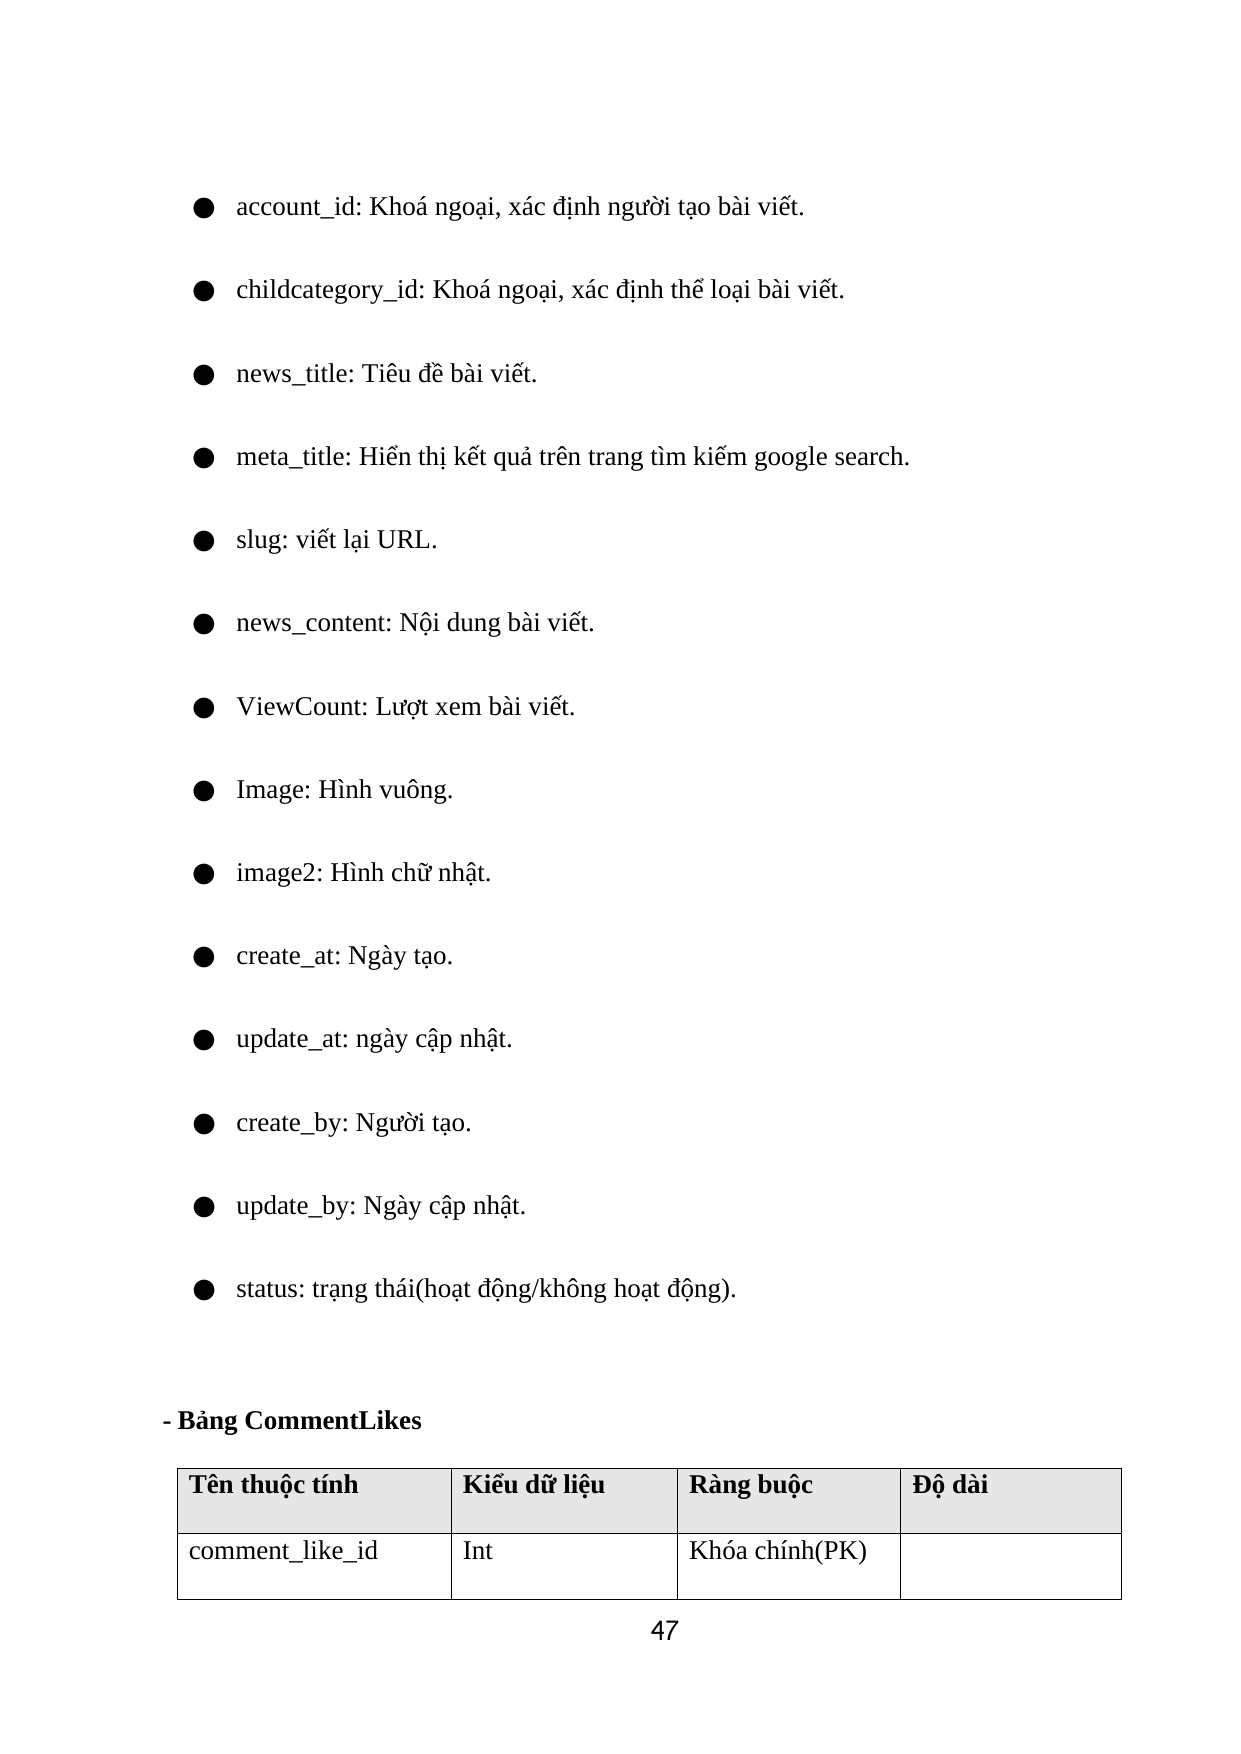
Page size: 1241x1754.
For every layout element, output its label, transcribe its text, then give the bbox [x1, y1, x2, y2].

list create_at: Ngày tạo. [192, 924, 1152, 980]
list account_id: Khoá ngoại, xác định người tạo bài viết. [192, 176, 1152, 231]
list image2: Hình chữ nhật. [192, 841, 1152, 897]
table_header Tên thuộc tính [178, 1469, 451, 1533]
list news_title: Tiêu đề bài viết. [192, 342, 1152, 397]
list ViewCount: Lượt xem bài viết. [192, 675, 1152, 730]
table_cell Int [452, 1534, 677, 1598]
table_cell [901, 1534, 1121, 1598]
table_header Kiểu dữ liệu [452, 1469, 677, 1533]
table_cell comment_like_id [178, 1534, 451, 1598]
table_cell Khóa chính(PK) [678, 1534, 900, 1598]
list childcategory_id: Khoá ngoại, xác định thể loại bài viết. [192, 259, 1152, 314]
list meta_title: Hiển thị kết quả trên trang tìm kiếm google search. [192, 425, 1152, 481]
list Bảng CommentLikes [162, 1404, 1152, 1435]
list Image: Hình vuông. [192, 758, 1152, 814]
table_header Ràng buộc [678, 1469, 900, 1533]
list update_at: ngày cập nhật. [192, 1008, 1152, 1063]
list create_by: Người tạo. [192, 1091, 1152, 1147]
list update_by: Ngày cập nhật. [192, 1174, 1152, 1230]
list status: trạng thái(hoạt động/không hoạt động). [192, 1257, 1152, 1313]
list news_content: Nội dung bài viết. [192, 592, 1152, 647]
list slug: viết lại URL. [192, 508, 1152, 564]
table_header Độ dài [901, 1469, 1121, 1533]
